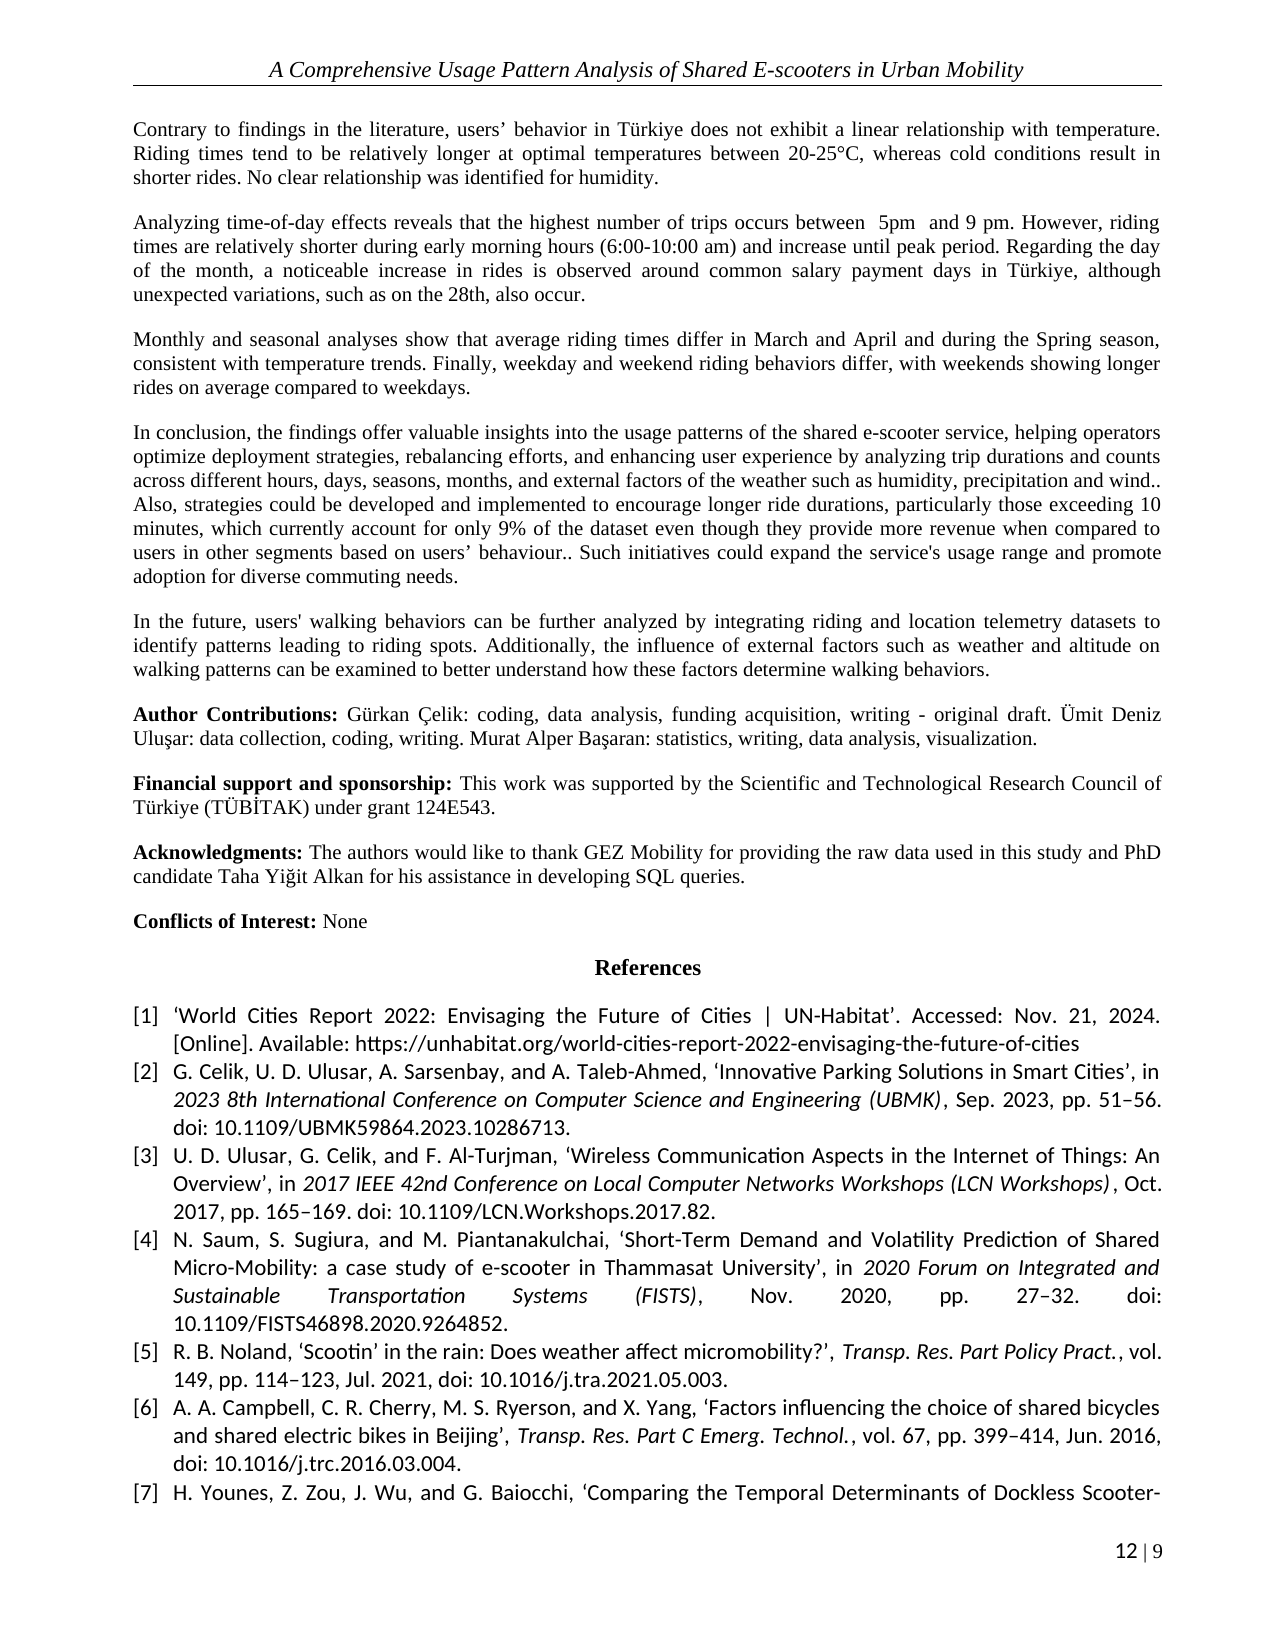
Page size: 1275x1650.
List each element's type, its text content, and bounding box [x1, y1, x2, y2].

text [133, 1478, 1162, 1506]
text [5] R. B. Noland, ‘Scootin’ in the rain: Does weather affect micromobility?’, Transp. Res. Part Policy Pract., vol. 149, pp. 114–123, Jul. 2021, doi: 10.1016/j.tra.2021.05.003. [133, 1337, 1162, 1393]
text Financial support and sponsorship: This work was supported by the Scientific and Technological Research Council of Türkiye (TÜBİTAK) under grant 124E543. [133, 771, 1162, 819]
text Author Contributions: Gürkan Çelik: coding, data analysis, funding acquisition, writing - original draft. Ümit Deniz Uluşar: data collection, coding, writing. Murat Alper Başaran: statistics, writing, data analysis, visualization. [133, 702, 1162, 750]
text References [133, 954, 1162, 980]
text Contrary to findings in the literature, users’ behavior in Türkiye does not exhibit a linear relationship with temperature. Riding times tend to be relatively longer at optimal temperatures between 20-25°C, whereas cold conditions result in shorter rides. No clear relationship was identified for humidity. [133, 117, 1162, 189]
text [4] N. Saum, S. Sugiura, and M. Piantanakulchai, ‘Short-Term Demand and Volatility Prediction of Shared Micro-Mobility: a case study of e-scooter in Thammasat University’, in 2020 Forum on Integrated and Sustainable Transportation Systems (FISTS), Nov. 2020, pp. 27–32. doi: 10.1109/FISTS46898.2020.9264852. [133, 1225, 1162, 1337]
text In conclusion, the findings offer valuable insights into the usage patterns of the shared e-scooter service, helping operators optimize deployment strategies, rebalancing efforts, and enhancing user experience by analyzing trip durations and counts across different hours, days, seasons, months, and external factors of the weather such as humidity, precipitation and wind.. Also, strategies could be developed and implemented to encourage longer ride durations, particularly those exceeding 10 minutes, which currently account for only 9% of the dataset even though they provide more revenue when compared to users in other segments based on users’ behaviour.. Such initiatives could expand the service's usage range and promote adoption for diverse commuting needs. [133, 420, 1162, 588]
text [3] U. D. Ulusar, G. Celik, and F. Al-Turjman, ‘Wireless Communication Aspects in the Internet of Things: An Overview’, in 2017 IEEE 42nd Conference on Local Computer Networks Workshops (LCN Workshops), Oct. 2017, pp. 165–169. doi: 10.1109/LCN.Workshops.2017.82. [133, 1141, 1162, 1225]
text Conflicts of Interest: None [133, 909, 1162, 933]
text [1] ‘World Cities Report 2022: Envisaging the Future of Cities | UN-Habitat’. Accessed: Nov. 21, 2024. [Online]. Available: https://unhabitat.org/world-cities-report-2022-envisaging-the-future-of-cities [133, 1001, 1162, 1057]
text Acknowledgments: The authors would like to thank GEZ Mobility for providing the raw data used in this study and PhD candidate Taha Yiğit Alkan for his assistance in developing SQL queries. [133, 840, 1162, 888]
text In the future, users' walking behaviors can be further analyzed by integrating riding and location telemetry datasets to identify patterns leading to riding spots. Additionally, the influence of external factors such as weather and altitude on walking patterns can be examined to better understand how these factors determine walking behaviors. [133, 609, 1162, 681]
text [6] A. A. Campbell, C. R. Cherry, M. S. Ryerson, and X. Yang, ‘Factors influencing the choice of shared bicycles and shared electric bikes in Beijing’, Transp. Res. Part C Emerg. Technol., vol. 67, pp. 399–414, Jun. 2016, doi: 10.1016/j.trc.2016.03.004. [133, 1393, 1162, 1478]
text Monthly and seasonal analyses show that average riding times differ in March and April and during the Spring season, consistent with temperature trends. Finally, weekday and weekend riding behaviors differ, with weekends showing longer rides on average compared to weekdays. [133, 327, 1162, 399]
text Analyzing time-of-day effects reveals that the highest number of trips occurs between 5pm and 9 pm. However, riding times are relatively shorter during early morning hours (6:00-10:00 am) and increase until peak period. Regarding the day of the month, a noticeable increase in rides is observed around common salary payment days in Türkiye, although unexpected variations, such as on the 28th, also occur. [133, 210, 1162, 306]
text [2] G. Celik, U. D. Ulusar, A. Sarsenbay, and A. Taleb-Ahmed, ‘Innovative Parking Solutions in Smart Cities’, in 2023 8th International Conference on Computer Science and Engineering (UBMK), Sep. 2023, pp. 51–56. doi: 10.1109/UBMK59864.2023.10286713. [133, 1057, 1162, 1141]
